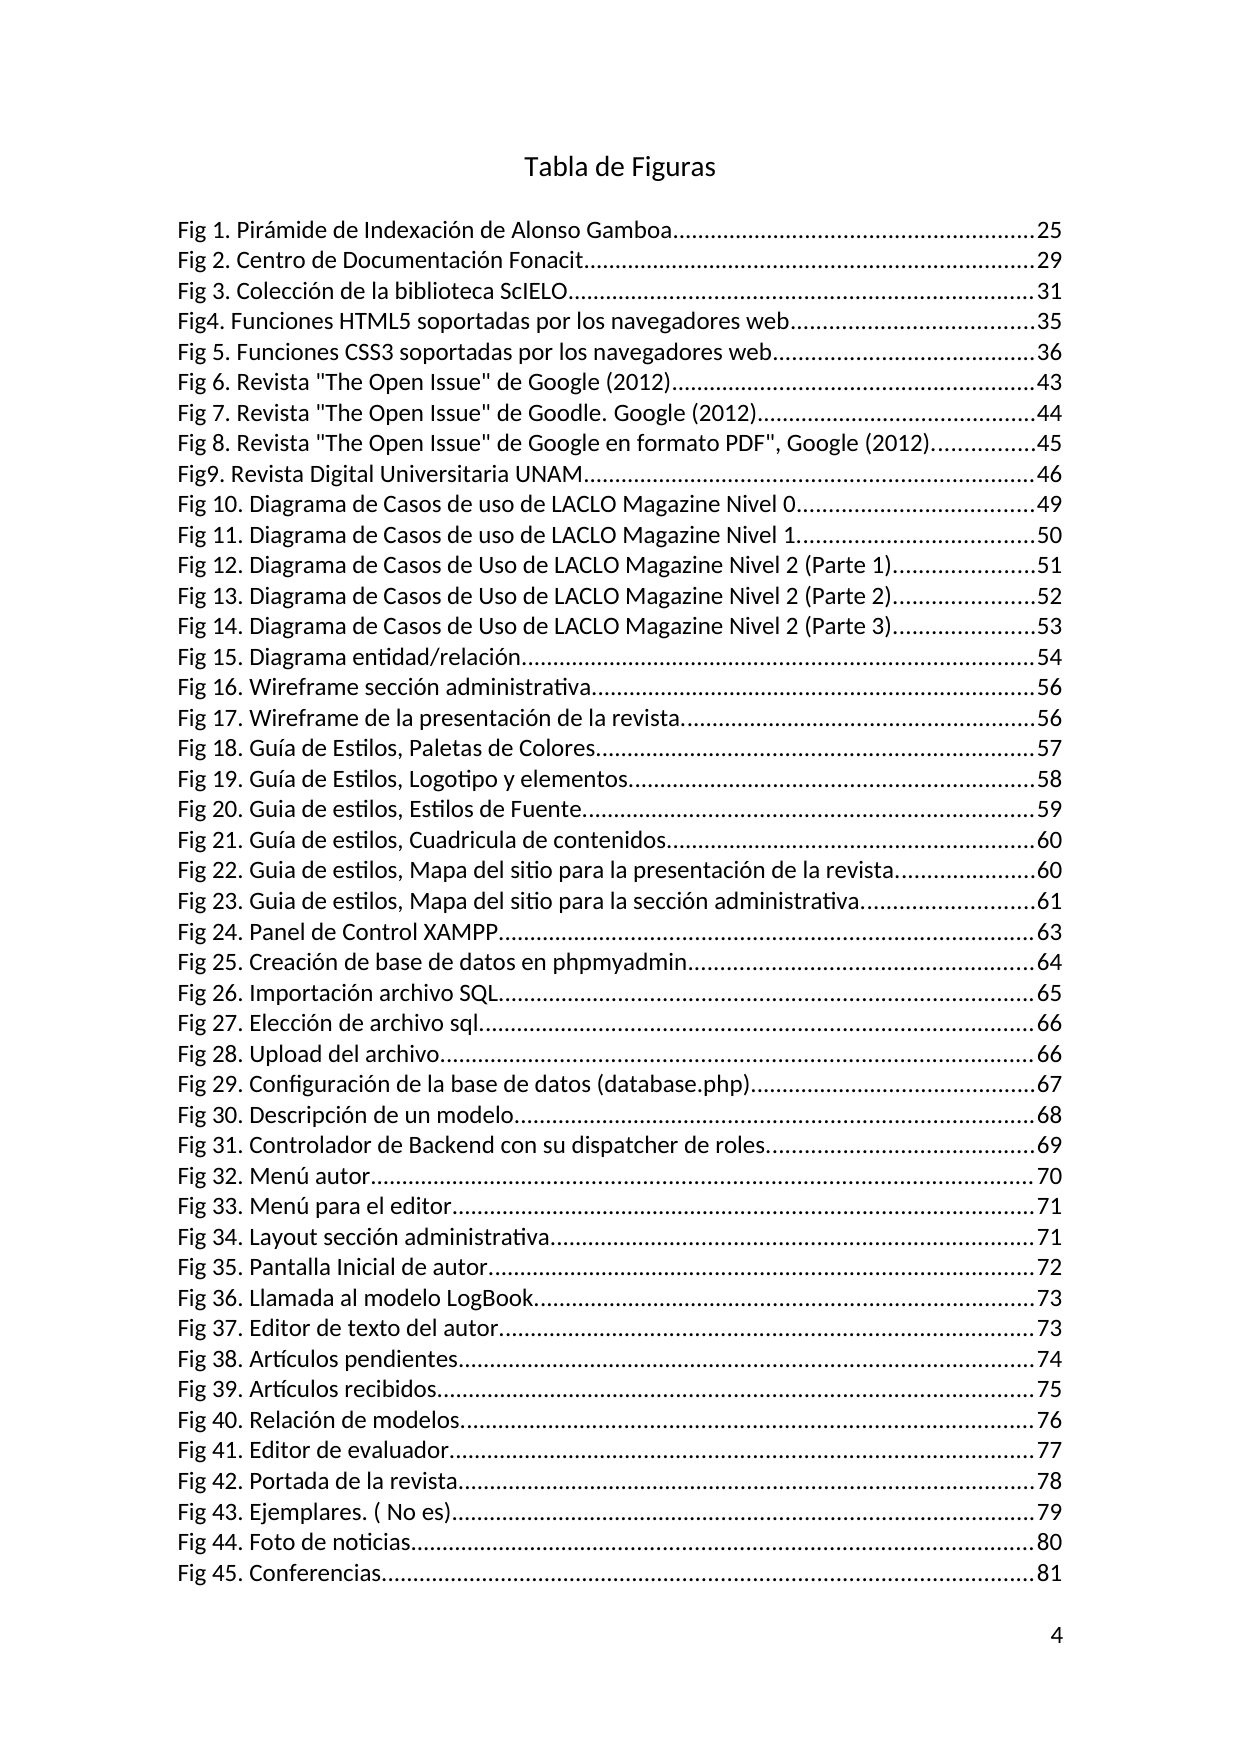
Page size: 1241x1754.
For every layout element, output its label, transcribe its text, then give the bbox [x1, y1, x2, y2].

text Fig 27. Elección de archivo sql. 66 [177, 1007, 1063, 1038]
text Fig 10. Diagrama de Casos de uso de LACLO Magazine Nivel 0 49 [177, 488, 1063, 519]
text Fig 1. Pirámide de Indexación de Alonso Gamboa 25 [177, 214, 1063, 244]
text Fig9. Revista Digital Universitaria UNAM 46 [177, 458, 1063, 488]
text Fig 5. Funciones CSS3 soportadas por los navegadores web 36 [177, 336, 1063, 366]
text Fig 37. Editor de texto del autor. 73 [177, 1312, 1063, 1343]
text Fig 38. Artículos pendientes. 74 [177, 1343, 1063, 1373]
text Fig 26. Importación archivo SQL. 65 [177, 977, 1063, 1007]
text Fig 24. Panel de Control XAMPP. 63 [177, 916, 1063, 946]
text Fig 7. Revista "The Open Issue" de Goodle. Google (2012) 44 [177, 397, 1063, 427]
text Fig 21. Guía de estilos, Cuadricula de contenidos. 60 [177, 824, 1063, 855]
text Fig 25. Creación de base de datos en phpmyadmin 64 [177, 946, 1063, 977]
text Fig 33. Menú para el editor. 71 [177, 1190, 1063, 1221]
text Fig 17. Wireframe de la presentación de la revista. 56 [177, 702, 1063, 733]
text Fig 31. Controlador de Backend con su dispatcher de roles. 69 [177, 1129, 1063, 1160]
text Fig 41. Editor de evaluador. 77 [177, 1434, 1063, 1465]
text Fig 36. Llamada al modelo LogBook. 73 [177, 1282, 1063, 1312]
text Fig 18. Guía de Estilos, Paletas de Colores. 57 [177, 733, 1063, 763]
text Fig 35. Pantalla Inicial de autor. 72 [177, 1251, 1063, 1282]
text Fig 13. Diagrama de Casos de Uso de LACLO Magazine Nivel 2 (Parte 2). 52 [177, 580, 1063, 611]
text Fig 16. Wireframe sección administrativa. 56 [177, 672, 1063, 702]
text Fig 3. Colección de la biblioteca ScIELO 31 [177, 275, 1063, 305]
text Fig 14. Diagrama de Casos de Uso de LACLO Magazine Nivel 2 (Parte 3). 53 [177, 611, 1063, 641]
text Fig 39. Artículos recibidos. 75 [177, 1373, 1063, 1404]
text Fig 2. Centro de Documentación Fonacit 29 [177, 244, 1063, 275]
text Tabla de Figuras [177, 148, 1063, 183]
text Fig 28. Upload del archivo. 66 [177, 1038, 1063, 1068]
text Fig 42. Portada de la revista. 78 [177, 1465, 1063, 1496]
text Fig 19. Guía de Estilos, Logotipo y elementos. 58 [177, 763, 1063, 794]
text Fig 11. Diagrama de Casos de uso de LACLO Magazine Nivel 1. 50 [177, 519, 1063, 549]
text Fig 6. Revista "The Open Issue" de Google (2012) 43 [177, 366, 1063, 397]
text Fig 34. Layout sección administrativa. 71 [177, 1221, 1063, 1251]
text Fig 30. Descripción de un modelo. 68 [177, 1099, 1063, 1129]
text Fig 12. Diagrama de Casos de Uso de LACLO Magazine Nivel 2 (Parte 1). 51 [177, 549, 1063, 580]
text Fig 43. Ejemplares. ( No es). 79 [177, 1496, 1063, 1526]
text Fig 22. Guia de estilos, Mapa del sitio para la presentación de la revista. 60 [177, 855, 1063, 885]
text Fig 32. Menú autor. 70 [177, 1160, 1063, 1190]
text Fig 44. Foto de noticias. 80 [177, 1526, 1063, 1557]
text Fig 20. Guia de estilos, Estilos de Fuente. 59 [177, 794, 1063, 824]
text Fig 29. Configuración de la base de datos (database.php). 67 [177, 1068, 1063, 1099]
text Fig 23. Guia de estilos, Mapa del sitio para la sección administrativa. 61 [177, 885, 1063, 916]
text Fig4. Funciones HTML5 soportadas por los navegadores web 35 [177, 305, 1063, 336]
text Fig 40. Relación de modelos. 76 [177, 1404, 1063, 1434]
text Fig 45. Conferencias. 81 [177, 1557, 1063, 1587]
text Fig 15. Diagrama entidad/relación. 54 [177, 641, 1063, 672]
text Fig 8. Revista "The Open Issue" de Google en formato PDF", Google (2012). 45 [177, 427, 1063, 458]
